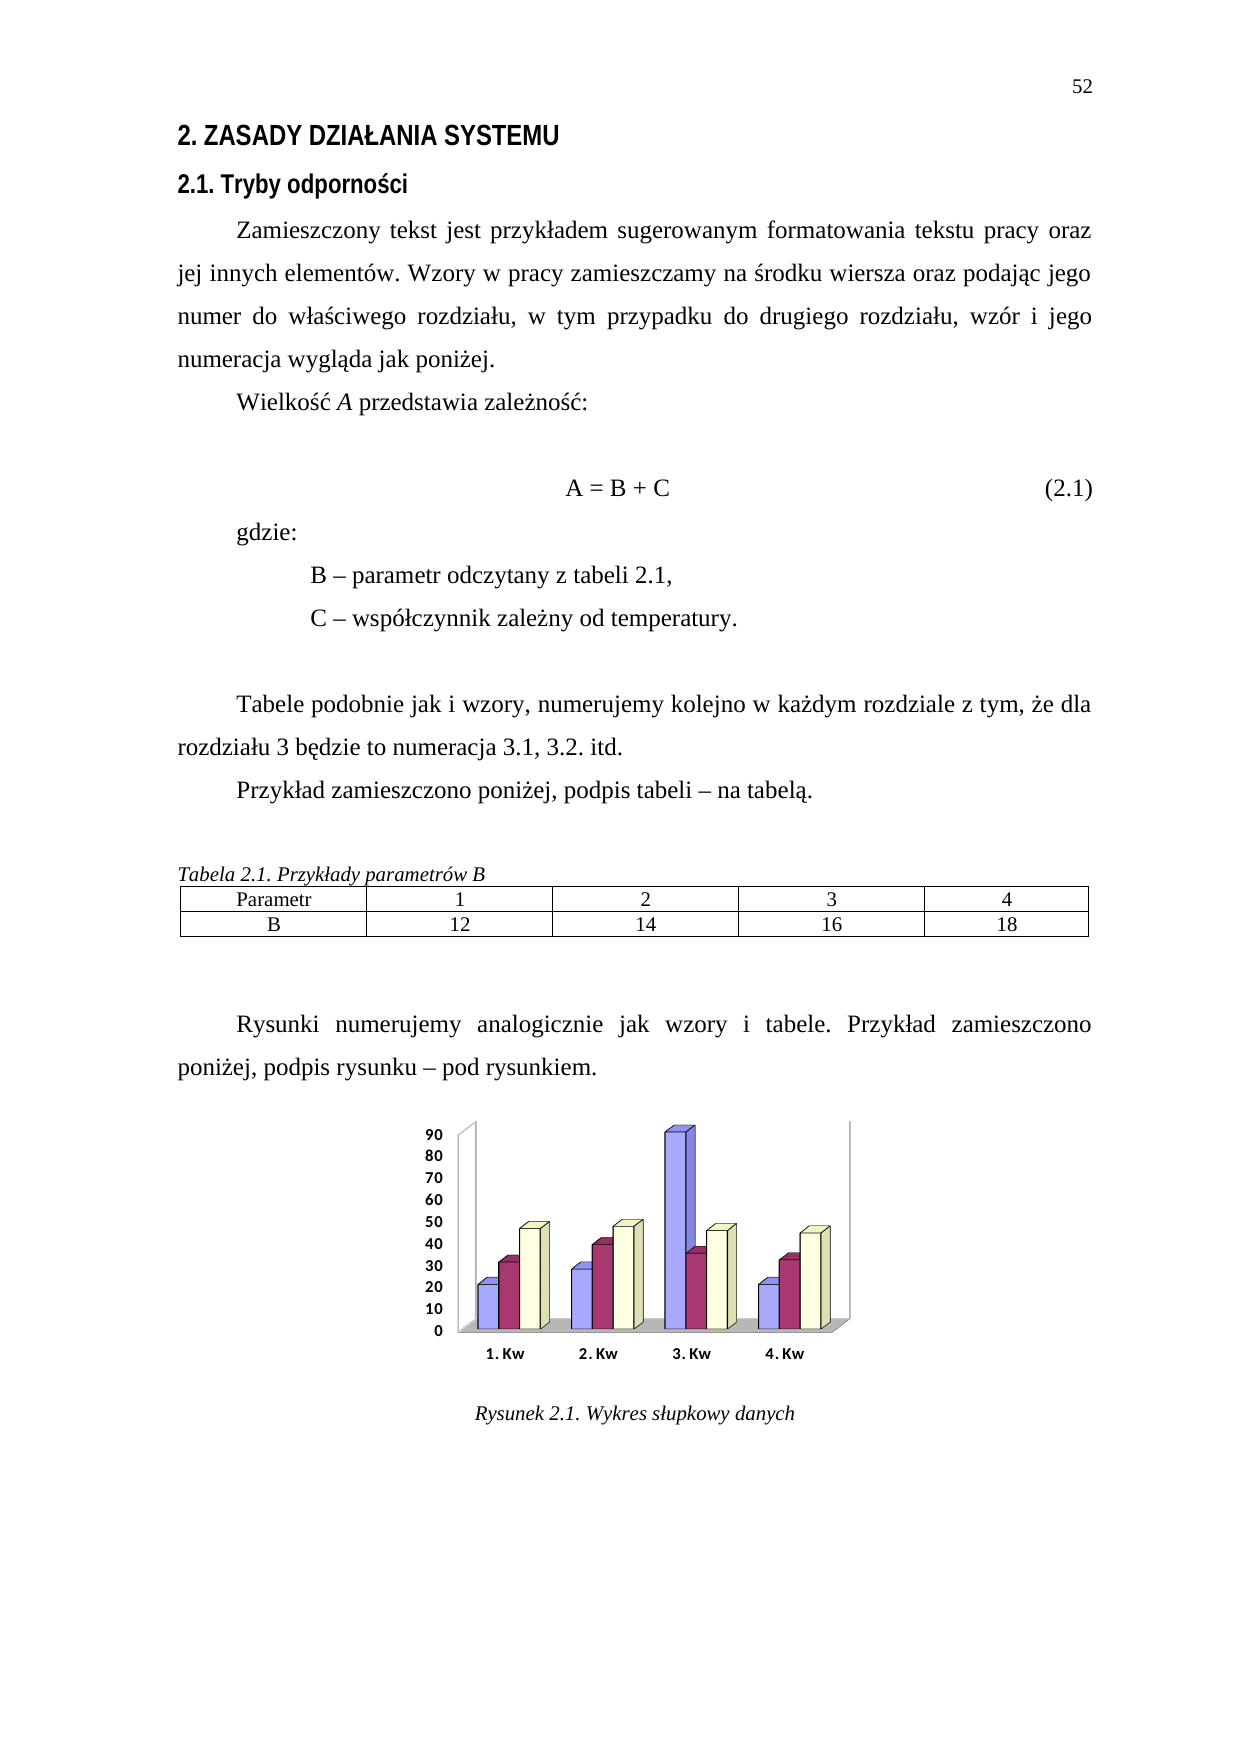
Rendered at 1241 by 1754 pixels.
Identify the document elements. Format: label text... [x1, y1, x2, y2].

text gdzie: [177, 517, 1092, 545]
text Rysunki numerujemy analogicznie jak wzory i tabele. Przykład zamieszczono poniżej, podpis rysunku – pod rysunkiem. [177, 1009, 1092, 1081]
table_cell B [181, 912, 366, 936]
table_header 4 [925, 887, 1088, 911]
text 2.1. Tryby odporności [177, 168, 1092, 199]
text Przykład zamieszczono poniżej, podpis tabeli – na tabelą. [177, 775, 1092, 804]
text A = B + C (2.1) [177, 473, 1092, 502]
table_cell 14 [553, 912, 738, 936]
table_cell 18 [925, 912, 1088, 936]
text B – parametr odczytany z tabeli 2.1, [177, 560, 1092, 588]
table_header 1 [367, 887, 552, 911]
table_cell 16 [739, 912, 924, 936]
text 2. ZASADY DZIAŁANIA SYSTEMU [177, 118, 1092, 152]
text Rysunek 2.1. Wykres słupkowy danych [177, 1401, 1092, 1425]
text Tabela 2.1. Przykłady parametrów B [177, 862, 1092, 886]
table_header Parametr [181, 887, 366, 911]
table_header 3 [739, 887, 924, 911]
table_header 2 [553, 887, 738, 911]
text Wielkość A przedstawia zależność: [177, 387, 1092, 416]
table_cell 12 [367, 912, 552, 936]
text Zamieszczony tekst jest przykładem sugerowanym formatowania tekstu pracy oraz jej innych elementów. Wzory w pracy zamieszczamy na środku wiersza oraz podając jego numer do właściwego rozdziału, w tym przypadku do drugiego rozdziału, wzór i jego numeracja wygląda jak poniżej. [177, 215, 1092, 373]
text Tabele podobnie jak i wzory, numerujemy kolejno w każdym rozdziale z tym, że dla rozdziału 3 będzie to numeracja 3.1, 3.2. itd. [177, 689, 1092, 761]
text C – współczynnik zależny od temperatury. [177, 603, 1092, 632]
